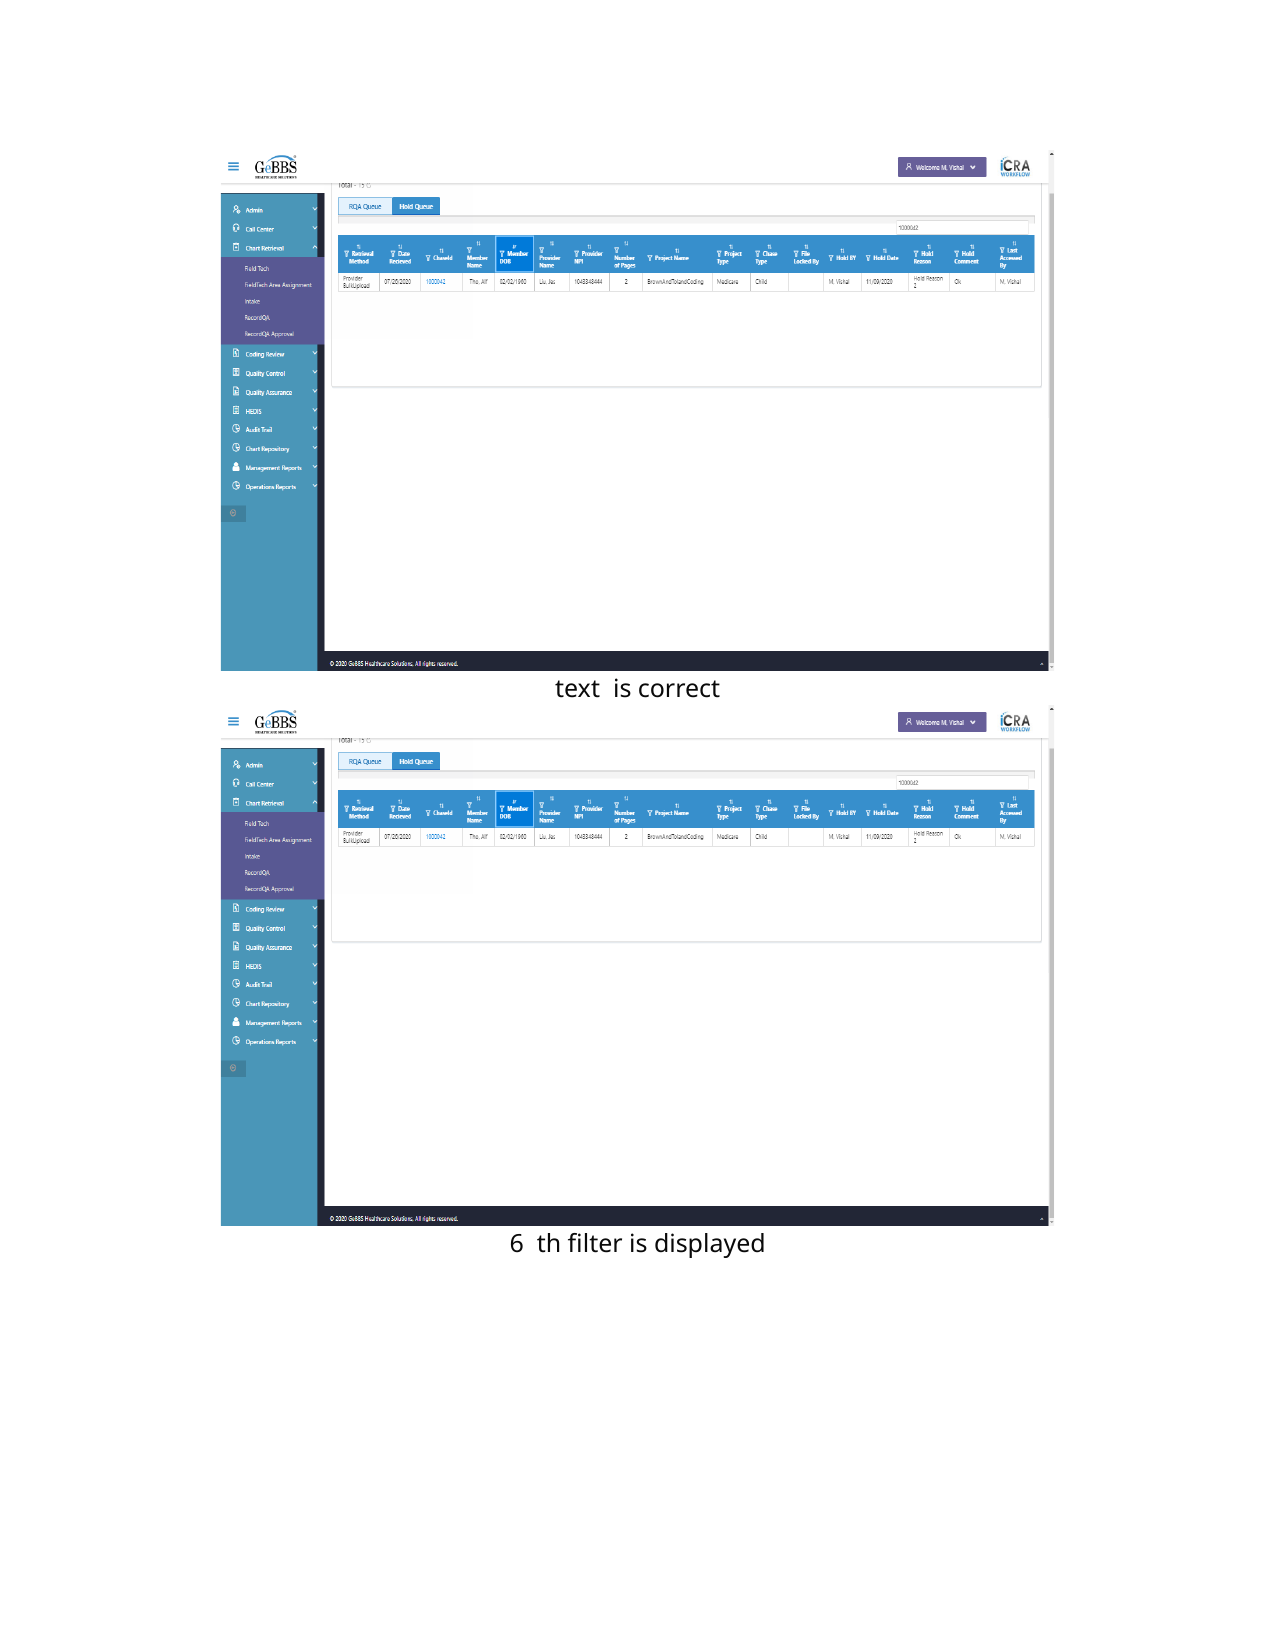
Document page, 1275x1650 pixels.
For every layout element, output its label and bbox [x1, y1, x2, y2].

picture [220, 705, 1055, 1226]
text [150, 150, 1125, 1260]
picture [220, 150, 1055, 671]
